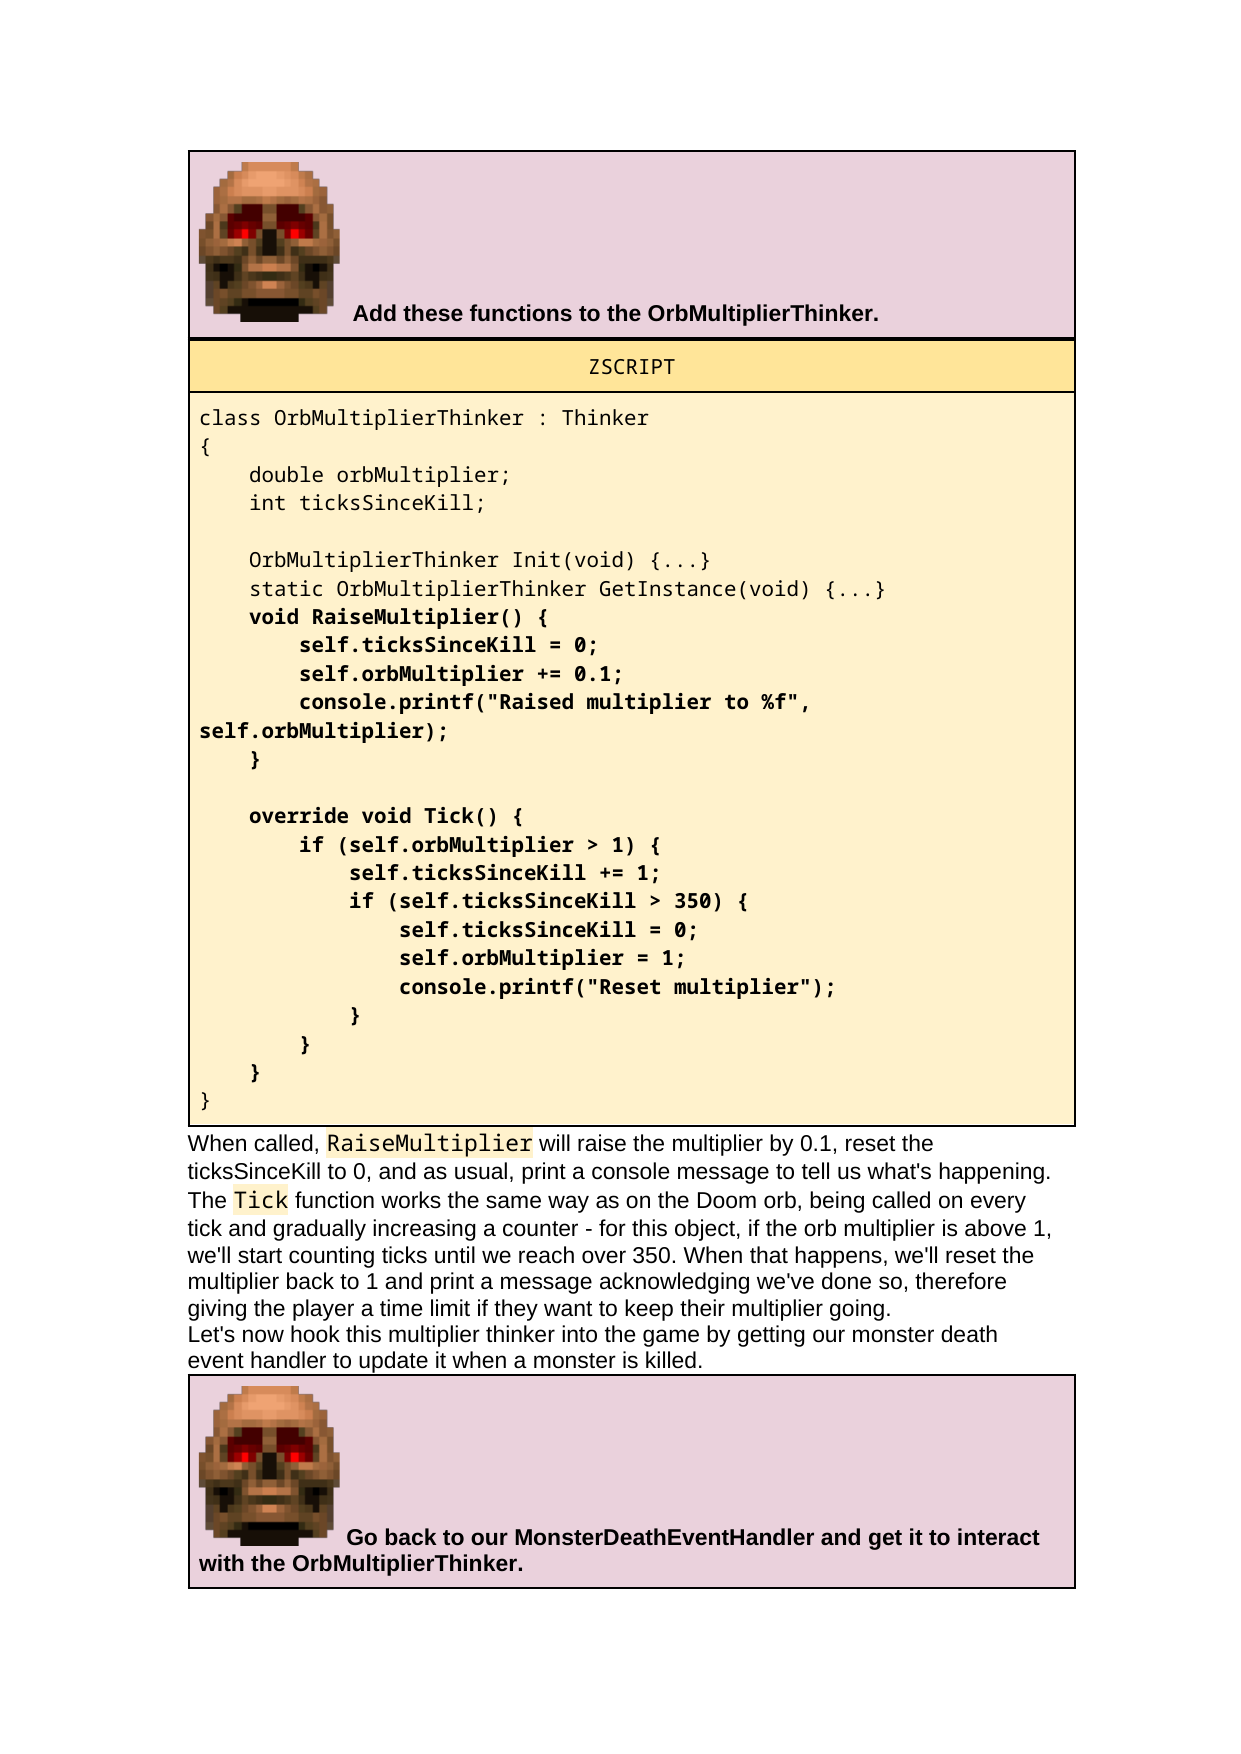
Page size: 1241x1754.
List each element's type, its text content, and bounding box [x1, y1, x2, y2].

picture [198, 162, 340, 322]
picture [198, 1386, 340, 1546]
table_header Go back to our MonsterDeathEventHandler and get it to interact with the OrbMultiplierThinker. [190, 1376, 1074, 1587]
table_cell class OrbMultiplierThinker : Thinker { double orbMultiplier; int ticksSinceKill; OrbMultiplierThinker Init(void) {...} static OrbMultiplierThinker GetInstance(void) {...} void RaiseMultiplier() { self.ticksSinceKill = 0; self.orbMultiplier += 0.1; console.printf("Raised multiplier to %f", self.orbMultiplier); } override void Tick() { if (self.orbMultiplier > 1) { self.ticksSinceKill += 1; if (self.ticksSinceKill > 350) { self.ticksSinceKill = 0; self.orbMultiplier = 1; console.printf("Reset multiplier"); } } } } [190, 393, 1074, 1124]
table_header Add these functions to the OrbMultiplierThinker. [190, 152, 1074, 337]
text Let's now hook this multiplier thinker into the game by getting our monster death event handler to update it when a monster is killed. [187, 1321, 1053, 1373]
text When called, RaiseMultiplier will raise the multiplier by 0.1, reset the ticksSinceKill to 0, and as usual, print a console message to tell us what's happening. The Tick function works the same way as on the Doom orb, being called on every tick and gradually increasing a counter - for this object, if the orb multiplier is above 1, we'll start counting ticks until we reach over 350. When that happens, we'll reset the multiplier back to 1 and print a message acknowledging we've done so, therefore giving the player a time limit if they want to keep their multiplier going. [187, 1127, 1053, 1321]
table_header ZSCRIPT [190, 341, 1074, 391]
